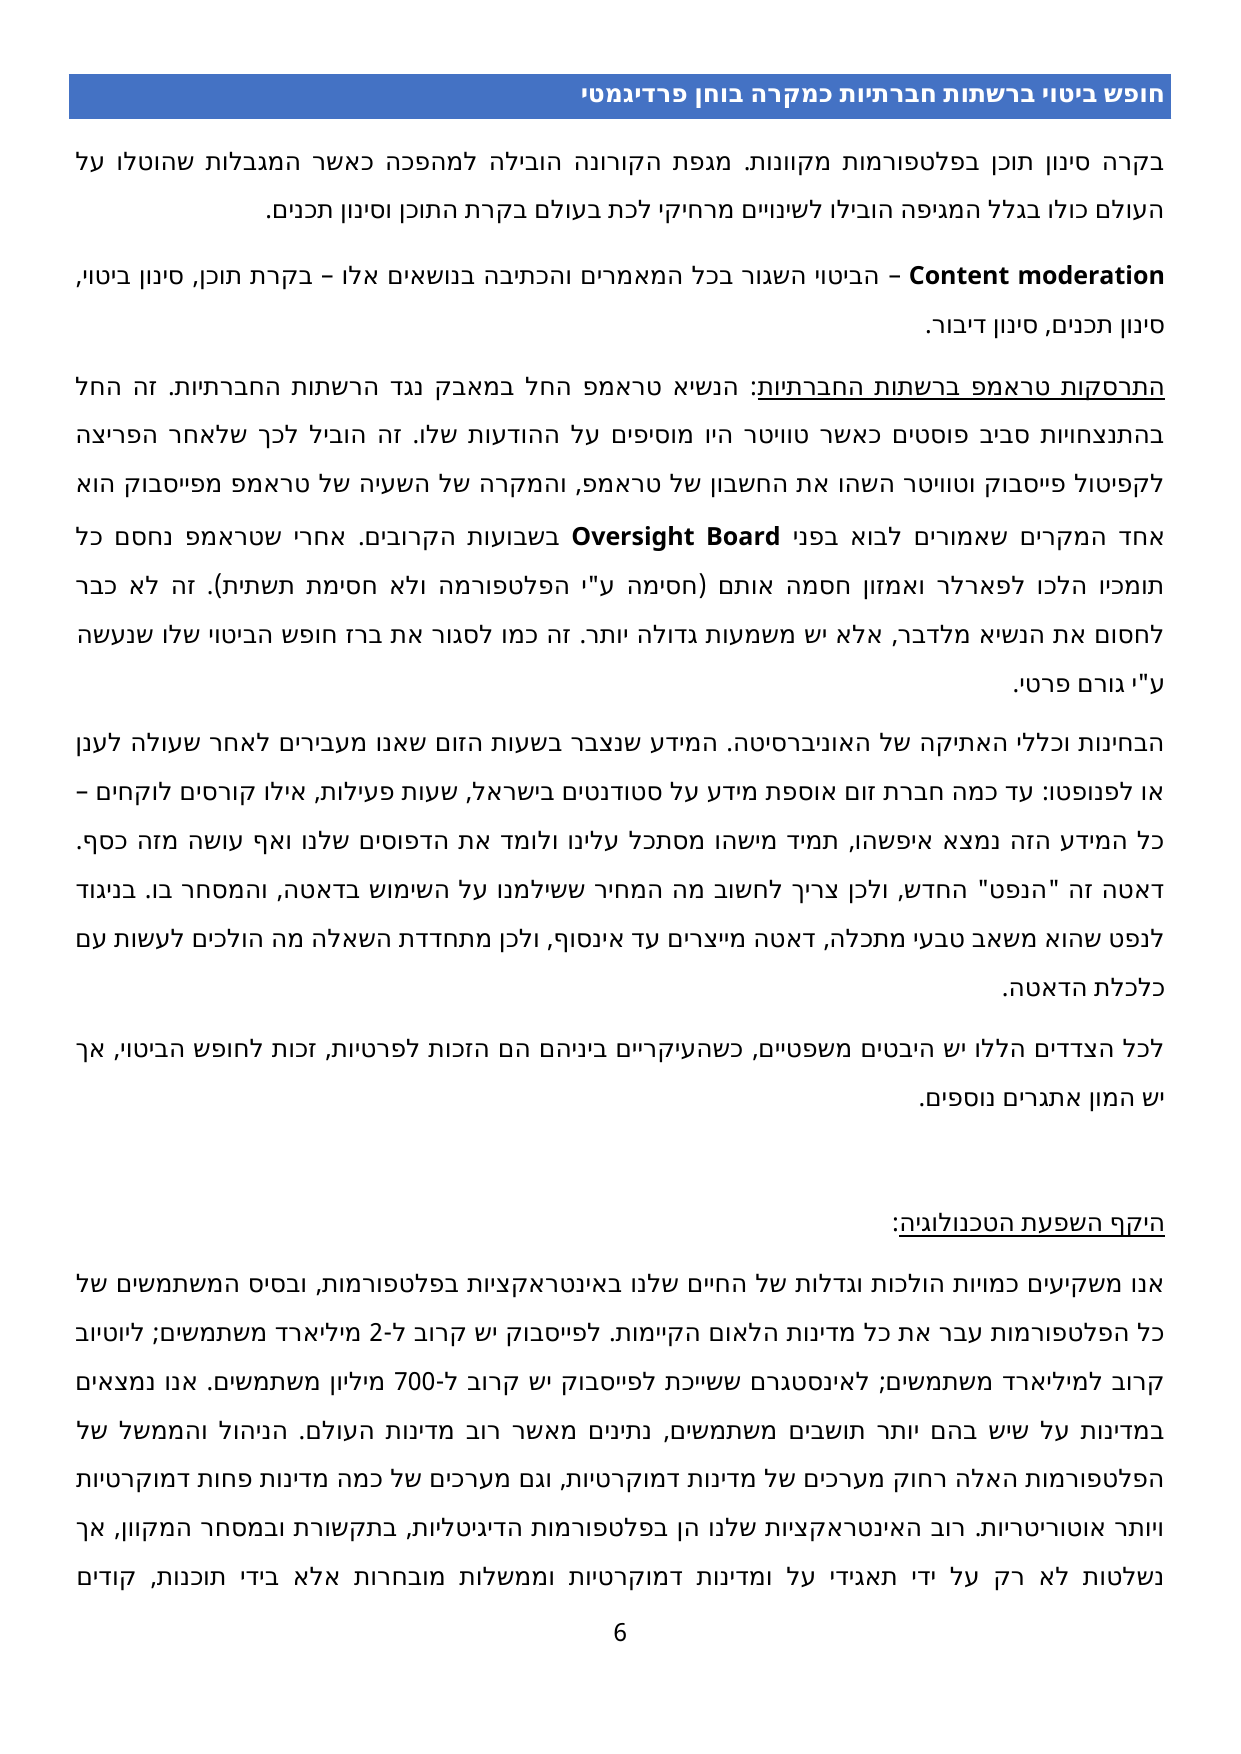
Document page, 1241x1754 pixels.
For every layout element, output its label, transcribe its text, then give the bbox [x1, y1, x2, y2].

text לכל הצדדים הללו יש היבטים משפטיים, כשהעיקריים ביניהם הם הזכות לפרטיות, זכות לחופש הביטוי, אך יש המון אתגרים נוספים. [75, 1035, 1165, 1116]
text לא ניתן להבין את החברה האנושית היום בלי לדרוש את החיבור בין משפט ודאטה. כך למשל, תוסף ה-SEB הינו חיבור קלאסי בין משפט ודאטה – מה הזכויות כסטודנטים, האם יש אפשרות להכריח ולכפות להתקין את התוסף, שכל משמעותו היא שטכנולוגיית הדאטה תאפשר לנו להיבחן מהבית כך שנוכל לקיים את טוהר הבחינות וכללי האתיקה של האוניברסיטה. המידע שנצבר בשעות הזום שאנו מעבירים לאחר שעולה לענן או לפנופטו: עד כמה חברת זום אוספת מידע על סטודנטים בישראל, שעות פעילות, אילו קורסים לוקחים – כל המידע הזה נמצא איפשהו, תמיד מישהו מסתכל עלינו ולומד את הדפוסים שלנו ואף עושה מזה כסף. דאטה זה "הנפט" החדש, ולכן צריך לחשוב מה המחיר ששילמנו על השימוש בדאטה, והמסחר בו. בניגוד לנפט שהוא משאב טבעי מתכלה, דאטה מייצרים עד אינסוף, ולכן מתחדדת השאלה מה הולכים לעשות עם כלכלת הדאטה. [75, 729, 1165, 1006]
text היקף השפעת הטכנולוגיה: [75, 1209, 1165, 1241]
text אנו משקיעים כמויות הולכות וגדלות של החיים שלנו באינטראקציות בפלטפורמות, ובסיס המשתמשים של כל הפלטפורמות עבר את כל מדינות הלאום הקיימות. לפייסבוק יש קרוב ל-2 מיליארד משתמשים; ליוטיוב קרוב למיליארד משתמשים; לאינסטגרם ששייכת לפייסבוק יש קרוב ל-700 מיליון משתמשים. אנו נמצאים במדינות על שיש בהם יותר תושבים משתמשים, נתינים מאשר רוב מדינות העולם. הניהול והממשל של הפלטפורמות האלה רחוק מערכים של מדינות דמוקרטיות, וגם מערכים של כמה מדינות פחות דמוקרטיות ויותר אוטוריטריות. רוב האינטראקציות שלנו הן בפלטפורמות הדיגיטליות, בתקשורת ובמסחר המקוון, אך נשלטות לא רק על ידי תאגידי על ומדינות דמוקרטיות וממשלות מובחרות אלא בידי תוכנות, קודים ואלגוריתמים מתוחכמים. זה המקום בו הקשרים בין משפט ודאטה נהיים קצת יותר מורכבים, כי זה לא רק איך המשפט ייתן מענה לתאגידים טרנס-לאומיים, שהרי המשפט יודע להתמודד עם זה. אלא שבמקרה זה, המשפט צריך להתמודד עם השאלה איך ניתן להתמודד עם העובדה שאת רוב הפעילות המשפטית נעשית על ידי קודים, תוכנות ואלגוריתמים. יתרה מכך, התוכנות והאלגוריתמים לרוב לא ידועים לנו, קופסה שחורה, וככל שאנו מתקדמים ברשתות הנוירוניות, ההבנה שלנו של מה הם הכללים שחבויים בקוד המקור שפותחה על ידי קומץ קטן של שחקנים פרטיים נהיית פחות ופחות ברורה. מילת המפתח היא שקיפות ואחריותיות (accountability). [75, 1270, 1165, 1596]
